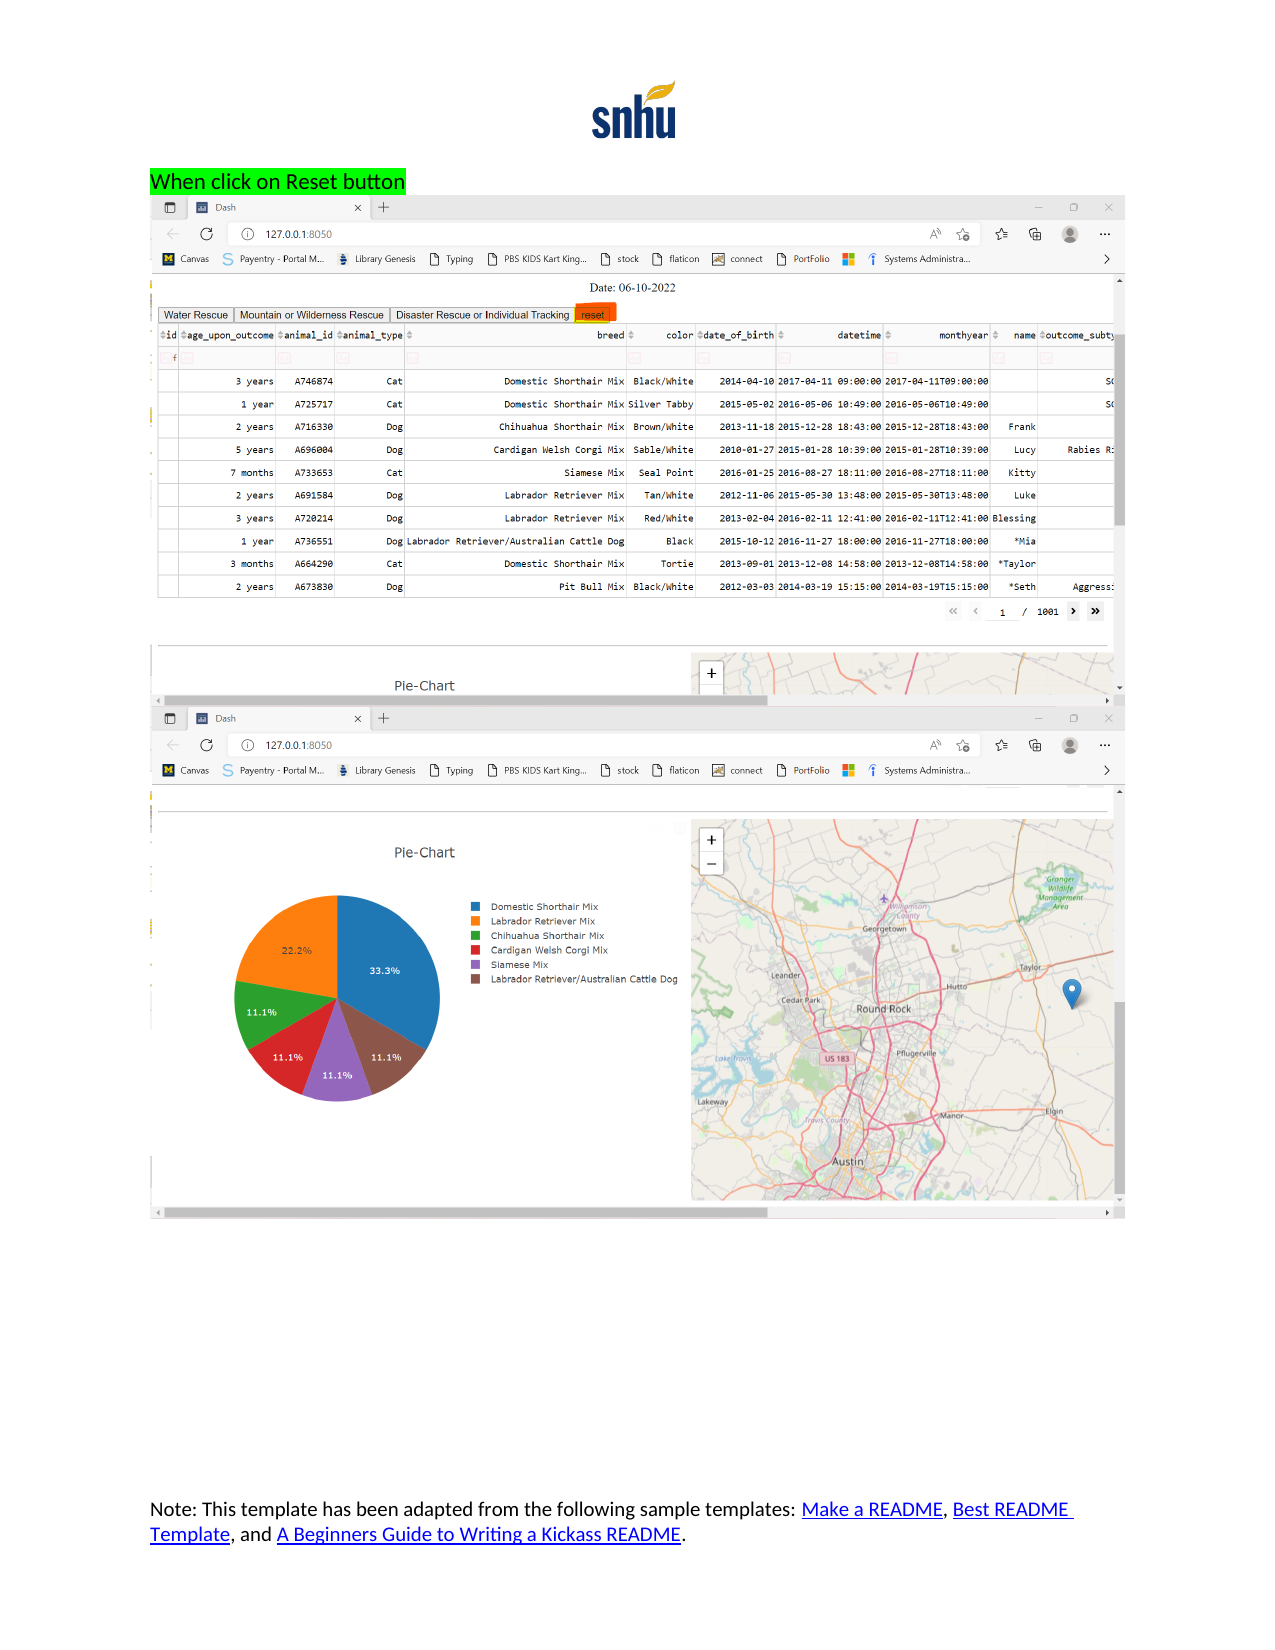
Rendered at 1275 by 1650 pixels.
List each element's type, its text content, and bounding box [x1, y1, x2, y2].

text When click on Reset button [150, 167, 1125, 195]
picture [573, 75, 702, 147]
picture [150, 195, 1125, 1219]
